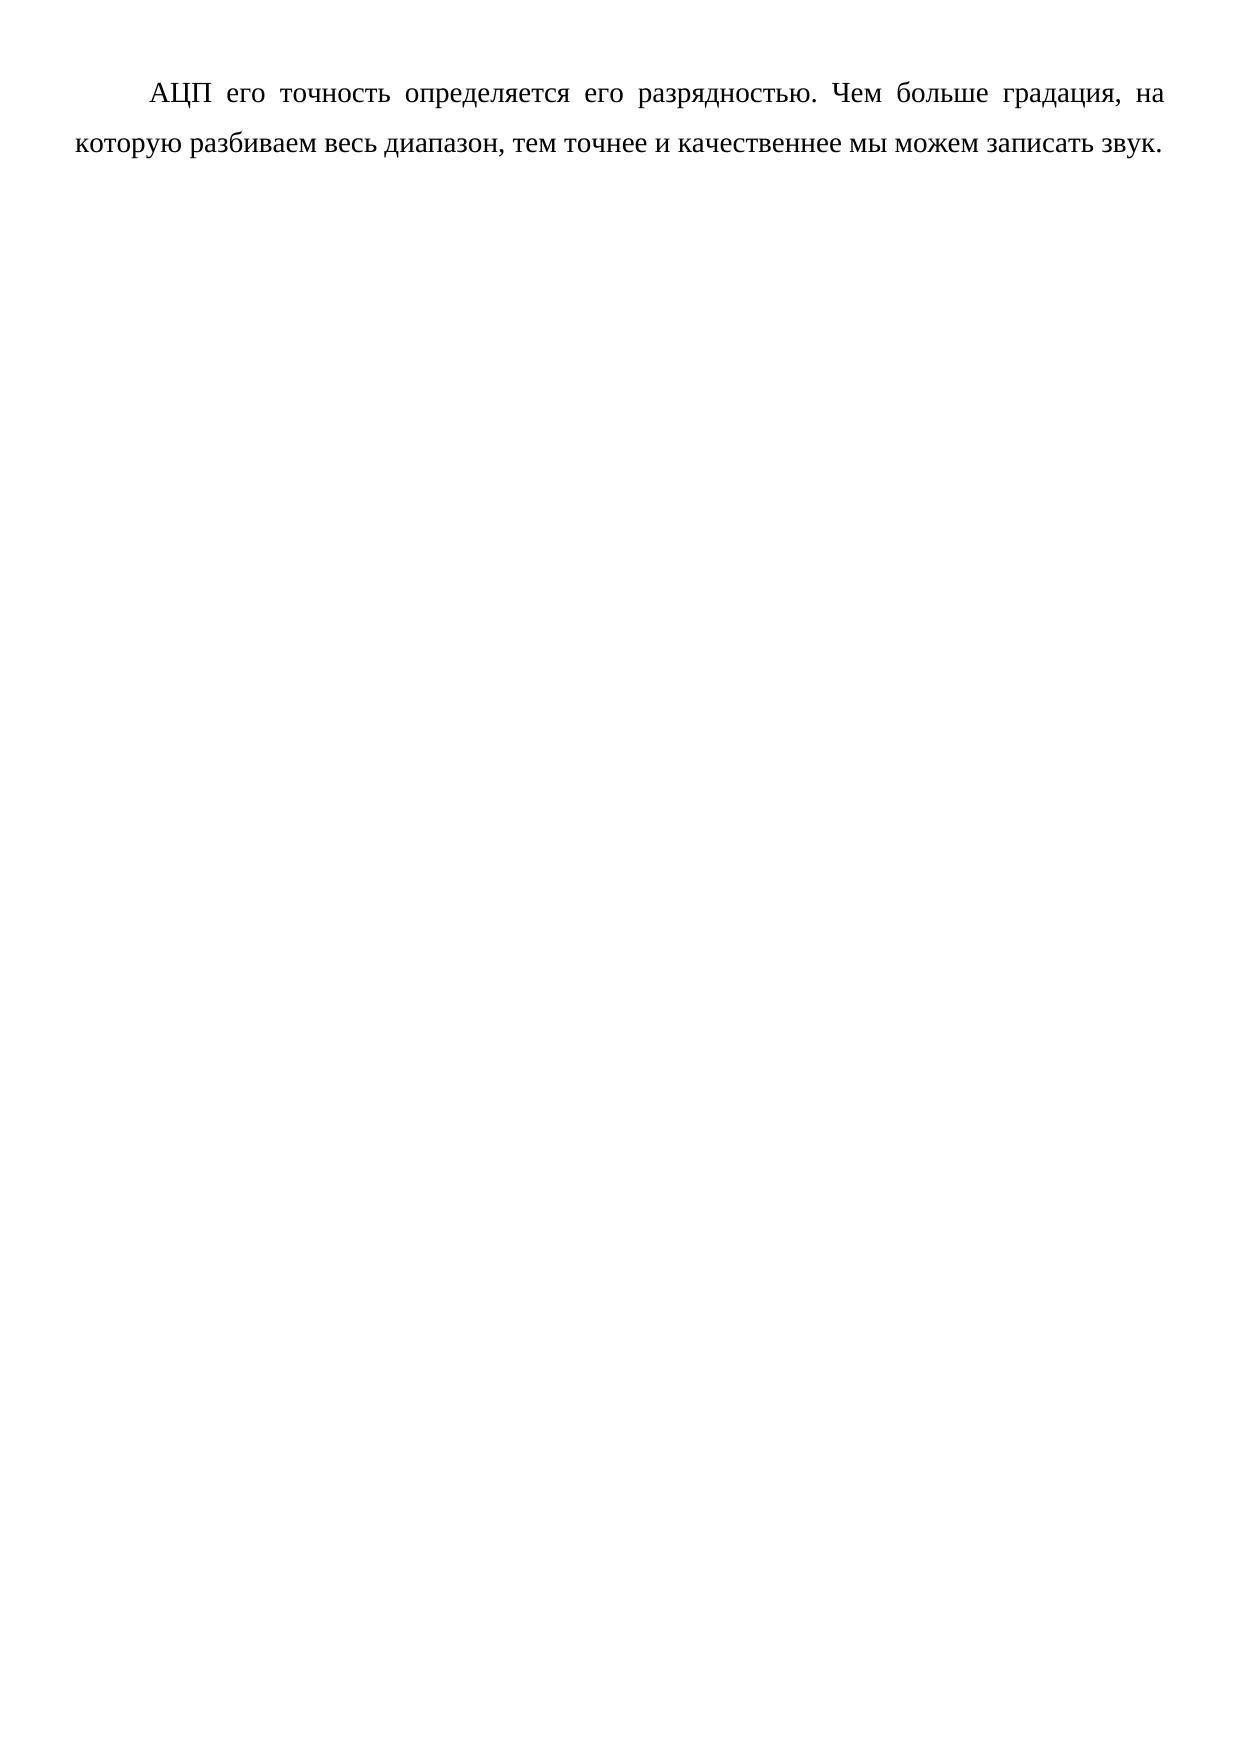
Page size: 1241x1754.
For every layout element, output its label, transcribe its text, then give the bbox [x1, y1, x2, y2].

text АЦП его точность определяется его разрядностью. Чем больше градация, на которую разбиваем весь диапазон, тем точнее и качественнее мы можем записать звук. [75, 75, 1165, 159]
